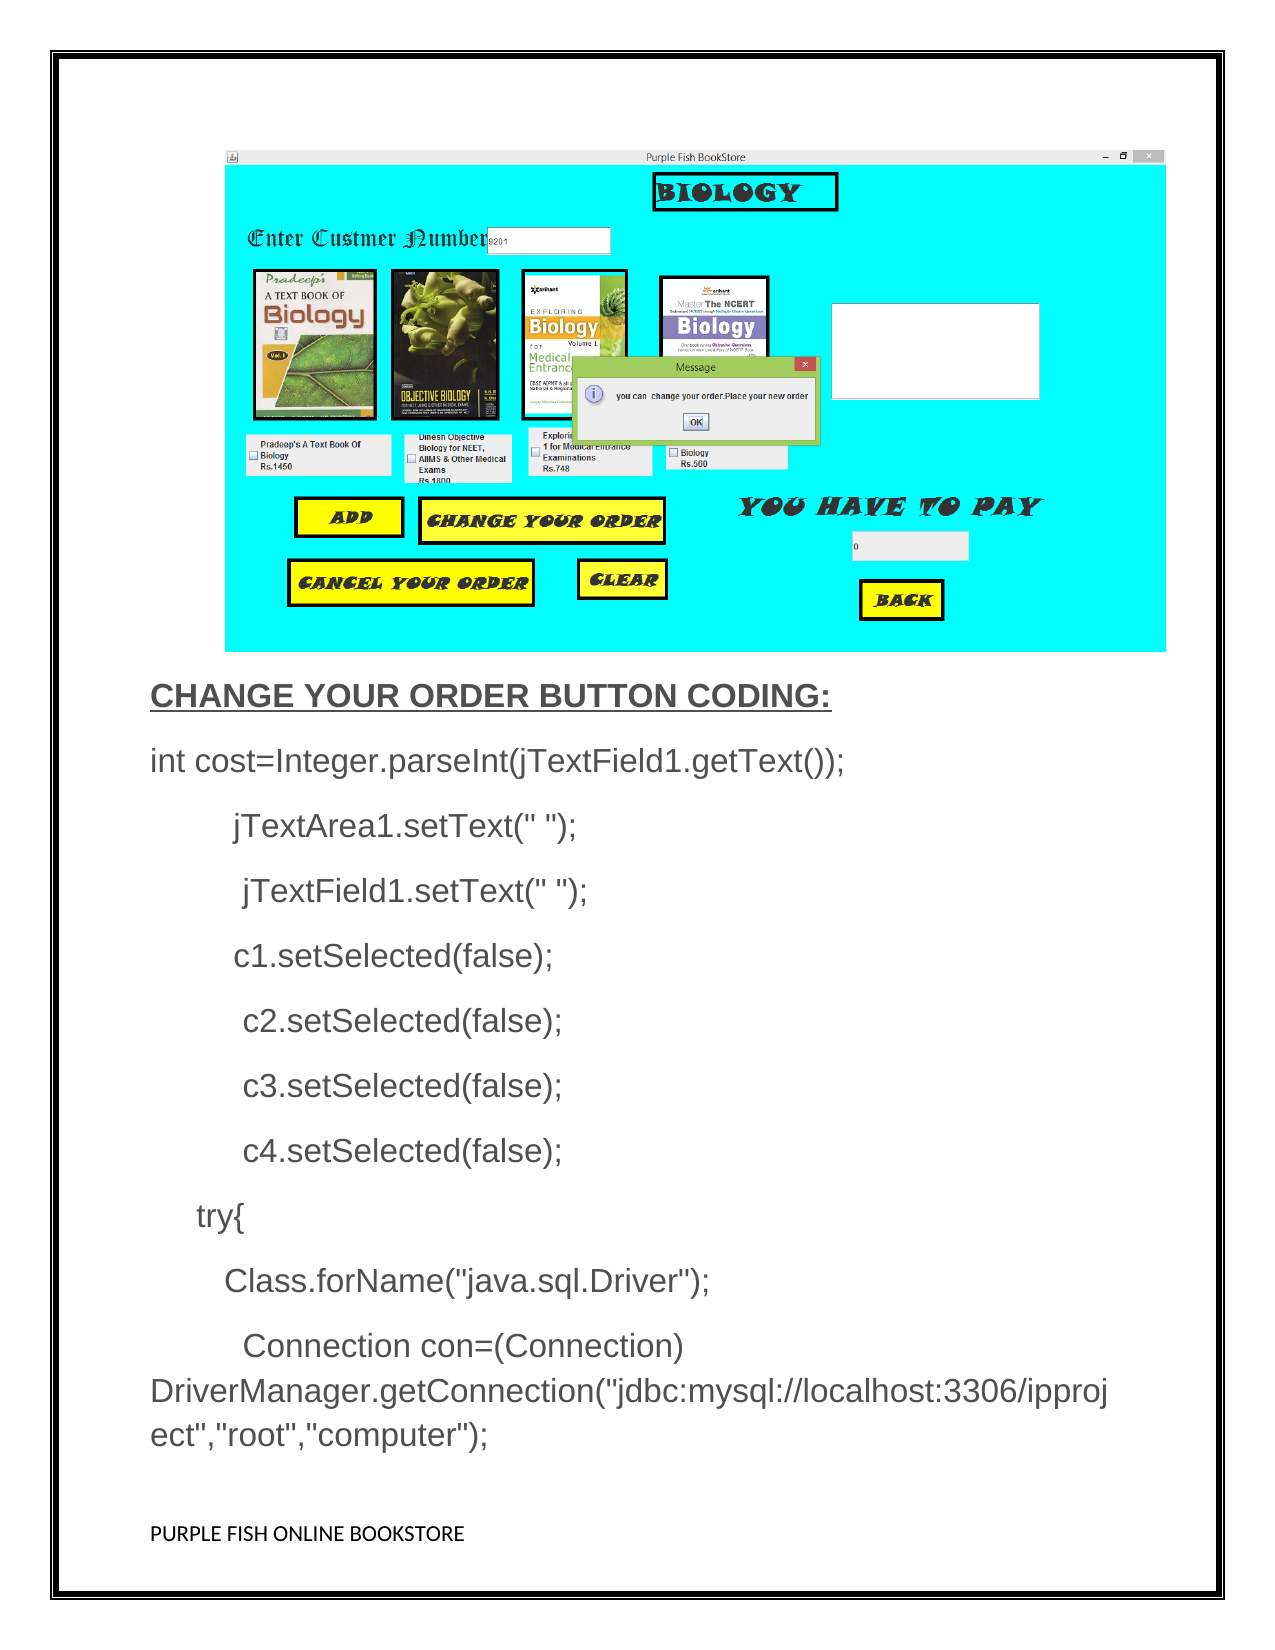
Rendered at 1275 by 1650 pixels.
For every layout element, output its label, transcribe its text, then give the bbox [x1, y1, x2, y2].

text jTextField1.setText(" "); [150, 872, 1125, 910]
text c2.setSelected(false); [150, 1002, 1125, 1040]
text CHANGE YOUR ORDER BUTTON CODING: [150, 677, 1125, 715]
text c4.setSelected(false); [150, 1132, 1125, 1170]
picture [225, 150, 1166, 652]
text c1.setSelected(false); [150, 937, 1125, 975]
text jTextArea1.setText(" "); [150, 807, 1125, 845]
text Class.forName("java.sql.Driver"); [150, 1262, 1125, 1300]
text int cost=Integer.parseInt(jTextField1.getText()); [150, 742, 1125, 780]
text try{ [150, 1197, 1125, 1235]
text c3.setSelected(false); [150, 1067, 1125, 1105]
text Connection con=(Connection) DriverManager.getConnection("jdbc:mysql://localhost:3306/ipproject","root","computer"); [150, 1327, 1125, 1453]
